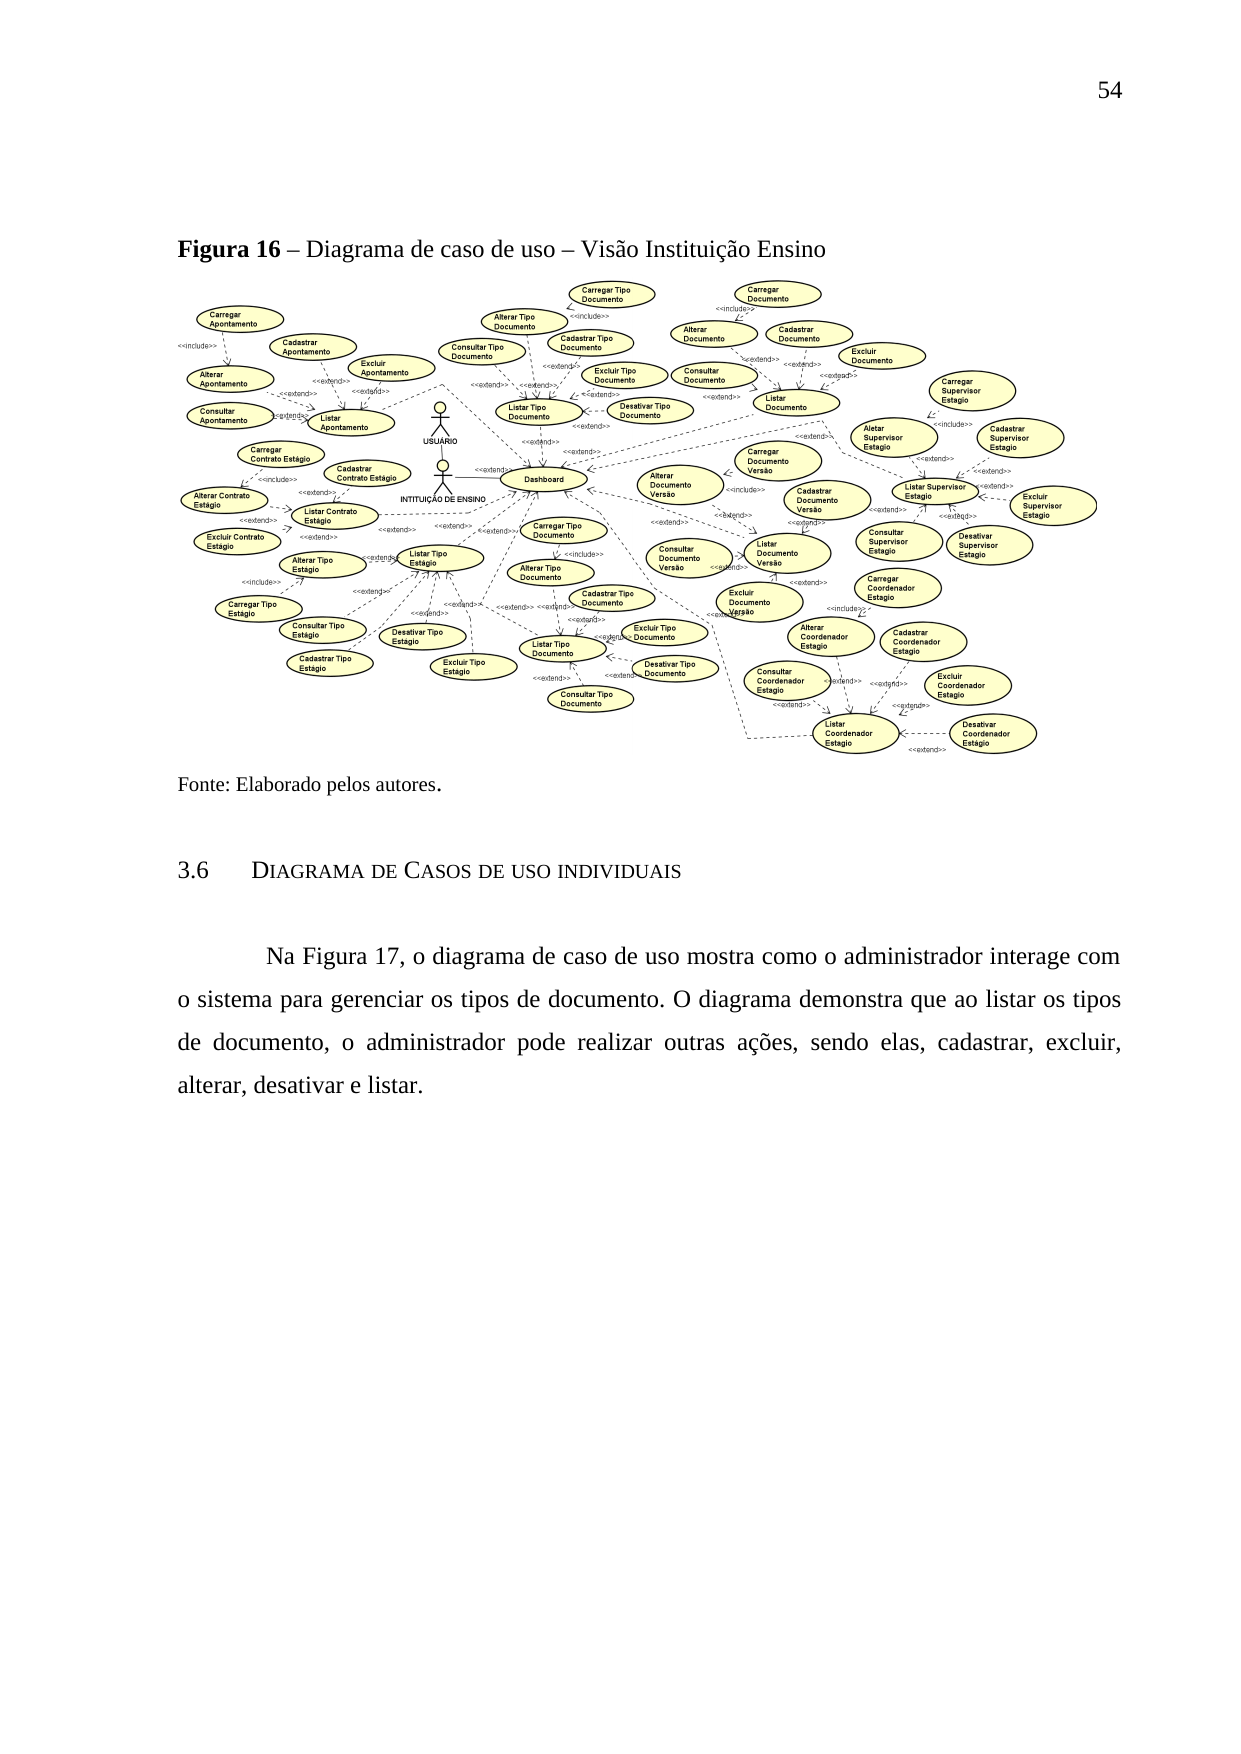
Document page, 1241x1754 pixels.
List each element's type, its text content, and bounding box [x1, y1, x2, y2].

text Fonte: Elaborado pelos autores. [177, 768, 1122, 797]
picture [177, 277, 1097, 755]
text Figura – Diagrama de caso de uso – Visão Instituição Ensino [177, 234, 1122, 263]
text Na Figura 17, o diagrama de caso de uso mostra como o administrador interage com o sistema para gerenciar os tipos de documento. O diagrama demonstra que ao listar os tipos de documento, o administrador pode realizar outras ações, sendo elas, cadastrar, excluir, alterar, desativar e listar. [177, 941, 1122, 1099]
subtitle Diagrama de Casos de uso individuais [177, 855, 1122, 883]
